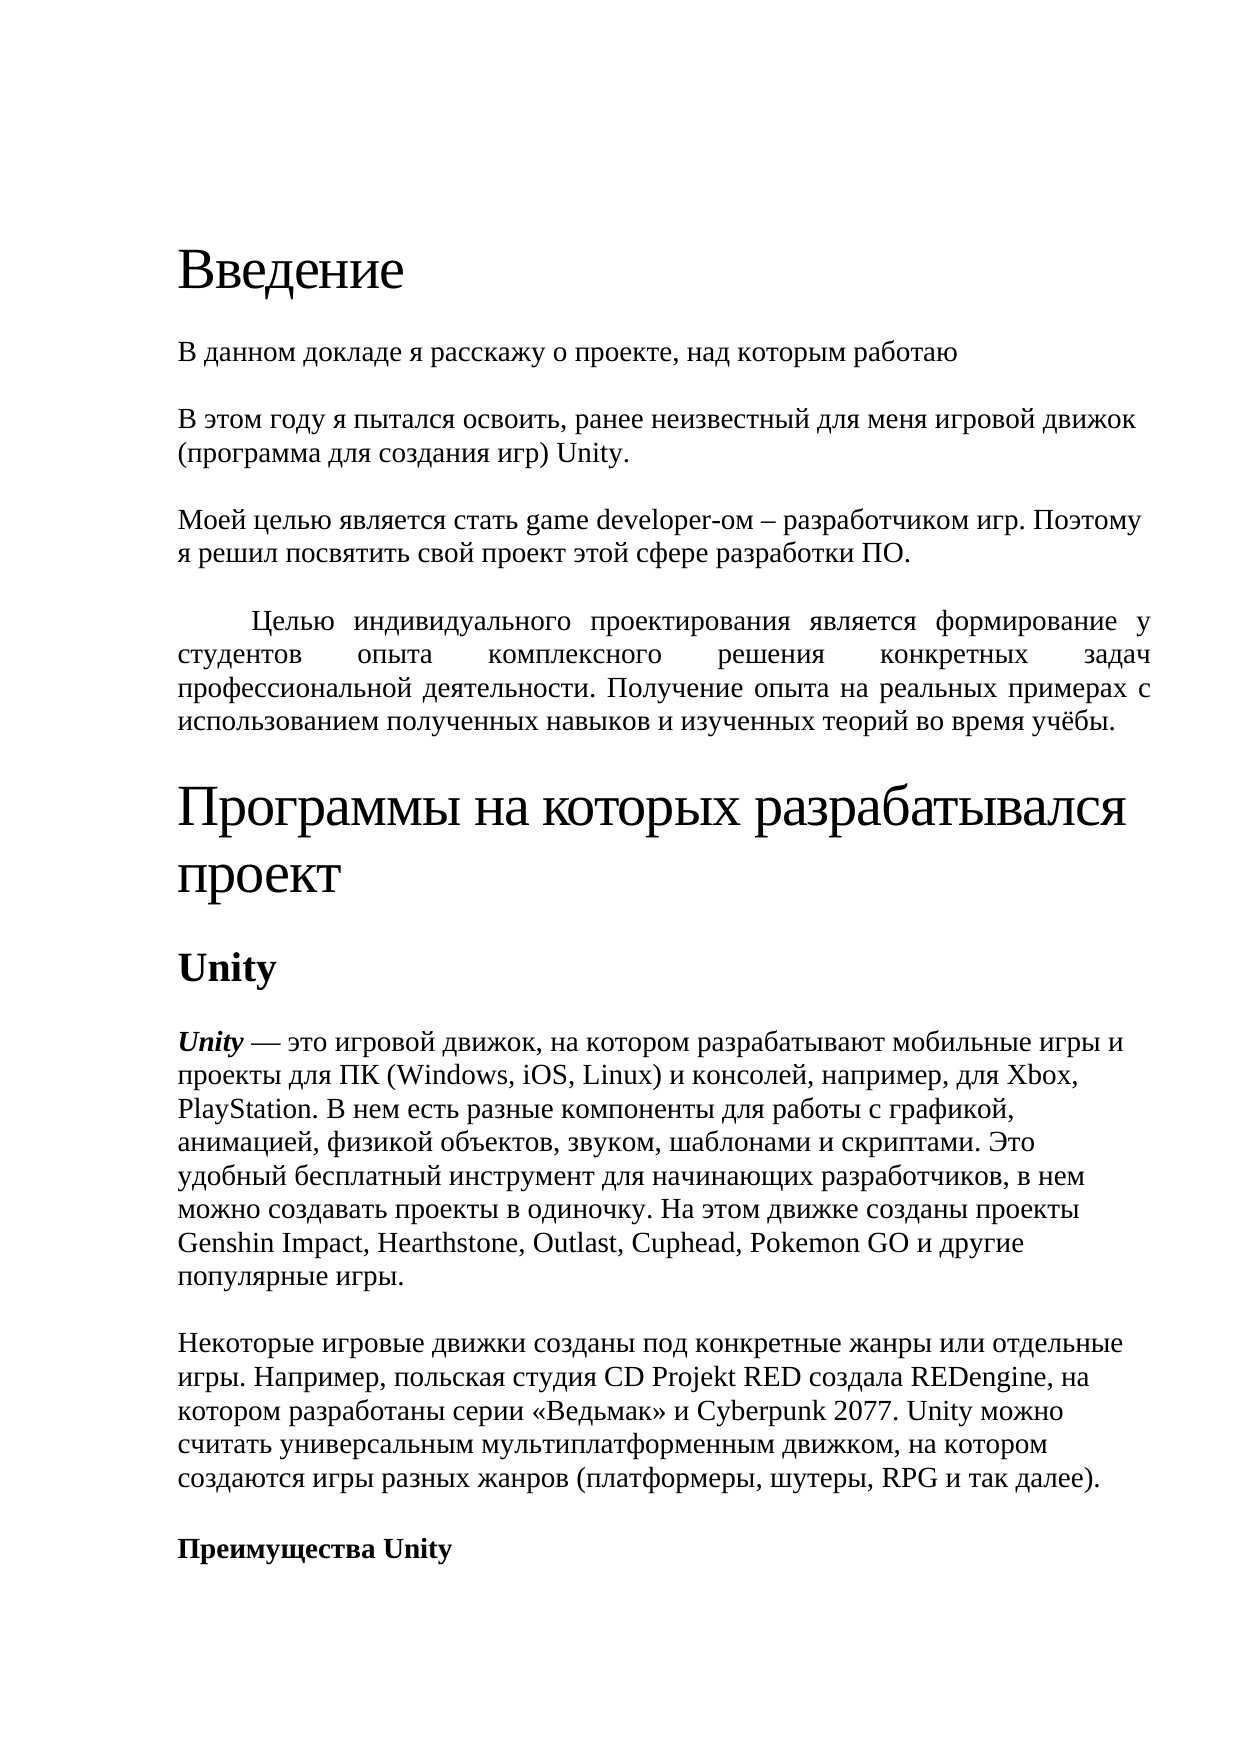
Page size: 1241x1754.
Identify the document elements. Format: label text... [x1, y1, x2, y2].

text Unity — это игровой движок, на котором разрабатывают мобильные игры и проекты для ПК (Windows, iOS, Linux) и консолей, например, для Xbox, PlayStation. В нем есть разные компоненты для работы с графикой, анимацией, физикой объектов, звуком, шаблонами и скриптами. Это удобный бесплатный инструмент для начинающих разработчиков, в нем можно создавать проекты в одиночку. На этом движке созданы проекты Genshin Impact, Hearthstone, Outlast, Cuphead, Pokemon GO и другие популярные игры. [177, 1024, 1152, 1292]
title Введение [177, 234, 1152, 301]
text Целью индивидуального проектирования является формирование у студентов опыта комплексного решения конкретных задач профессиональной деятельности. Получение опыта на реальных примерах с использованием полученных навыков и изученных теорий во время учёбы. [177, 603, 1152, 737]
subtitle Unity [177, 942, 1152, 990]
title Программы на которых разрабатывался проект [177, 770, 1152, 904]
subtitle Преимущества Unity [177, 1531, 1152, 1564]
text Моей целью является стать game developer-ом – разработчиком игр. Поэтому я решил посвятить свой проект этой сфере разработки ПО. [177, 502, 1152, 569]
text В данном докладе я расскажу о проекте, над которым работаю [177, 334, 1152, 368]
text Некоторые игровые движки созданы под конкретные жанры или отдельные игры. Например, польская студия CD Projekt RED создала REDengine, на котором разработаны серии «Ведьмак» и Cyberpunk 2077. Unity можно считать универсальным мультиплатформенным движком, на котором создаются игры разных жанров (платформеры, шутеры, RPG и так далее). [177, 1326, 1152, 1493]
text В этом году я пытался освоить, ранее неизвестный для меня игровой движок (программа для создания игр) Unity. [177, 401, 1152, 468]
